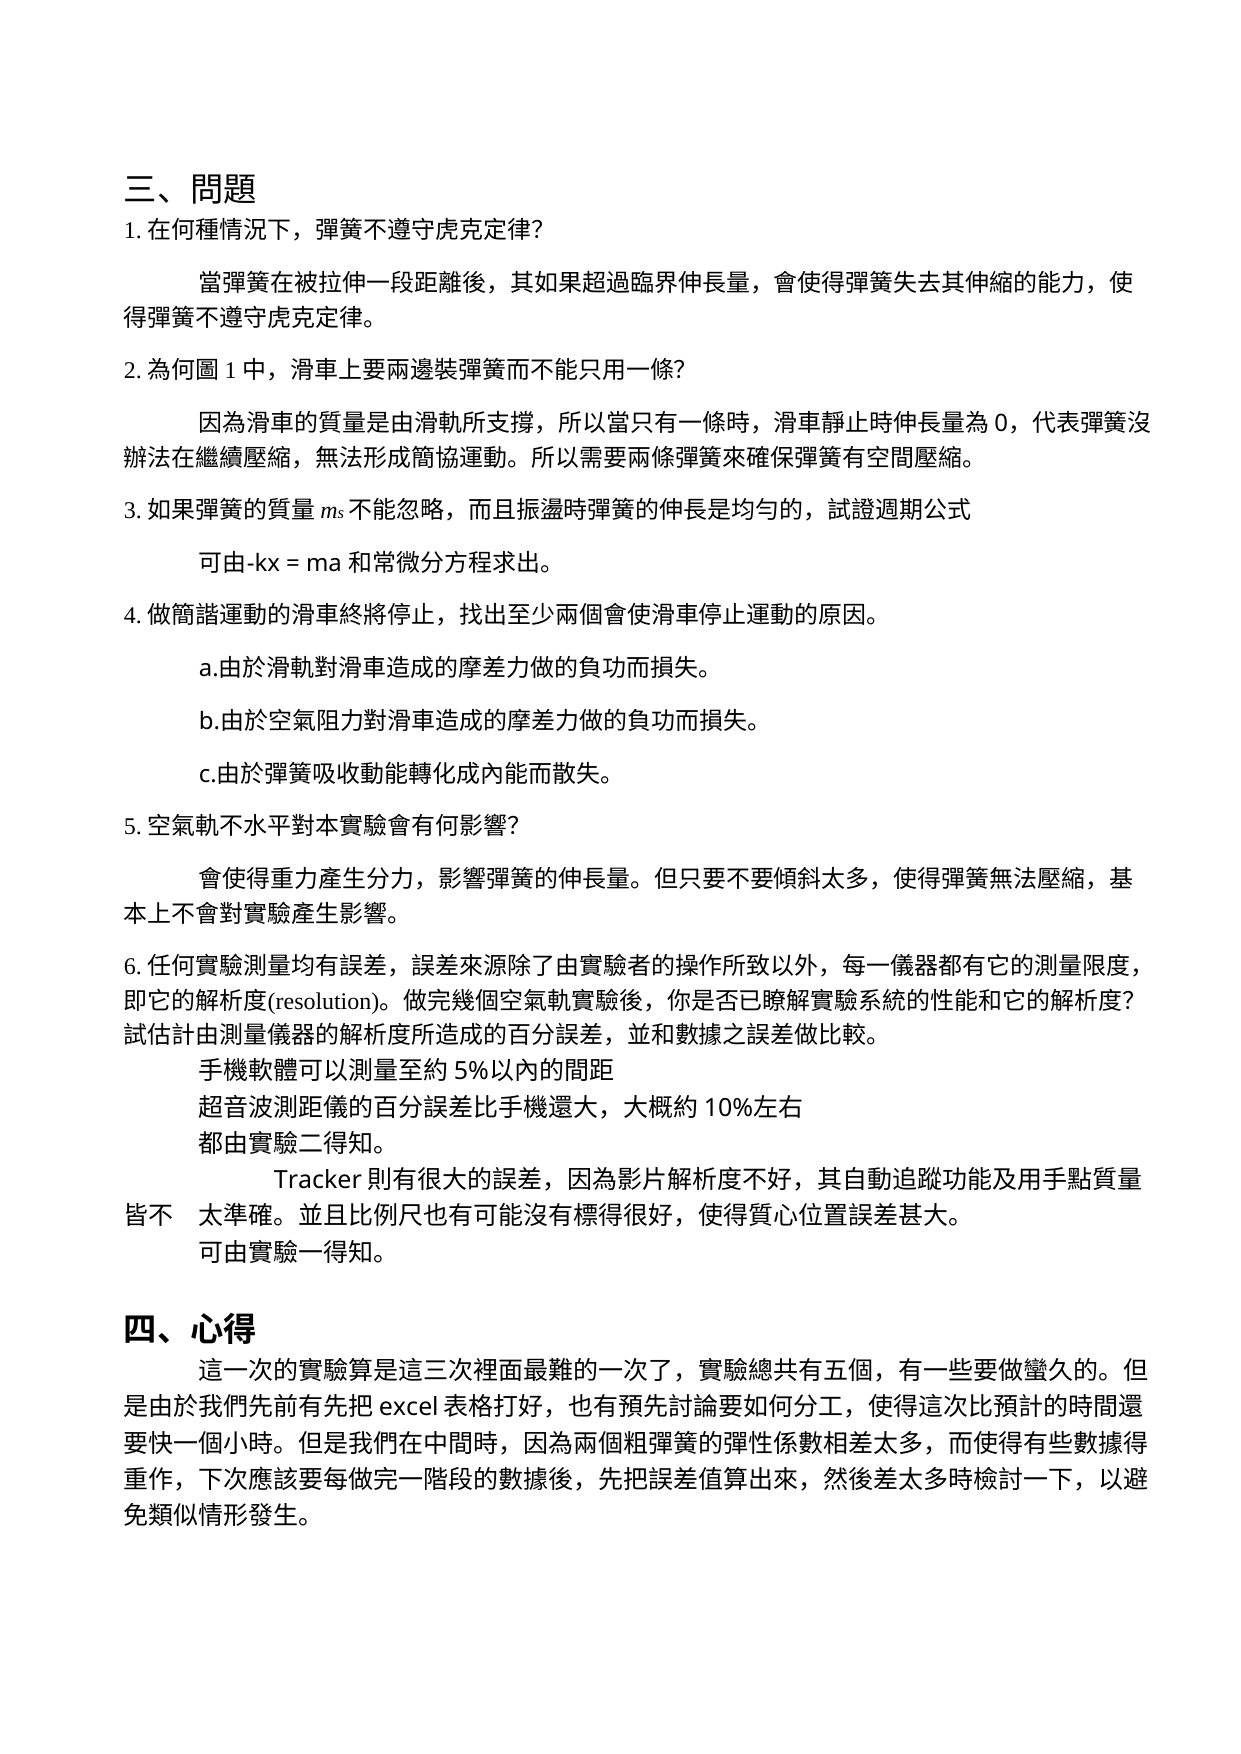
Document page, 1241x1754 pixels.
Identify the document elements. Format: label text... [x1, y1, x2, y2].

text 手機軟體可以測量至約5%以內的間距 [124, 1051, 1154, 1087]
text 這一次的實驗算是這三次裡面最難的一次了，實驗總共有五個，有一些要做蠻久的。但是由於我們先前有先把excel表格打好，也有預先討論要如何分工，使得這次比預計的時間還要快一個小時。但是我們在中間時，因為兩個粗彈簧的彈性係數相差太多，而使得有些數據得重作，下次應該要每做完一階段的數據後，先把誤差值算出來，然後差太多時檢討一下，以避免類似情形發生。 [124, 1351, 1154, 1532]
text 因為滑車的質量是由滑軌所支撐，所以當只有一條時，滑車靜止時伸長量為0，代表彈簧沒辦法在繼續壓縮，無法形成簡協運動。所以需要兩條彈簧來確保彈簧有空間壓縮。 [124, 403, 1154, 473]
text 超音波測距儀的百分誤差比手機還大，大概約10%左右 [124, 1087, 1154, 1123]
text 2. 為何圖1 中，滑車上要兩邊裝彈簧而不能只用一條？ [124, 351, 1154, 386]
text 四、心得 [124, 1302, 1154, 1351]
text 4. 做簡諧運動的滑車終將停止，找出至少兩個會使滑車停止運動的原因。 [124, 596, 1154, 631]
text Tracker則有很大的誤差，因為影片解析度不好，其自動追蹤功能及用手點質量皆不 太準確。並且比例尺也有可能沒有標得很好，使得質心位置誤差甚大。 [124, 1159, 1154, 1232]
text c.由於彈簧吸收動能轉化成內能而散失。 [124, 754, 1154, 789]
text 都由實驗二得知。 [124, 1123, 1154, 1159]
text 會使得重力產生分力，影響彈簧的伸長量。但只要不要傾斜太多，使得彈簧無法壓縮，基本上不會對實驗產生影響。 [124, 859, 1154, 929]
text 6. 任何實驗測量均有誤差，誤差來源除了由實驗者的操作所致以外，每一儀器都有它的測量限度，即它的解析度(resolution)。做完幾個空氣軌實驗後，你是否已瞭解實驗系統的性能和它的解析度？試估計由測量儀器的解析度所造成的百分誤差，並和數據之誤差做比較。 [124, 947, 1154, 1051]
text 三、問題 [124, 163, 1154, 211]
text 當彈簧在被拉伸一段距離後，其如果超過臨界伸長量，會使得彈簧失去其伸縮的能力，使得彈簧不遵守虎克定律。 [124, 263, 1154, 333]
text b.由於空氣阻力對滑車造成的摩差力做的負功而損失。 [124, 701, 1154, 736]
text a.由於滑軌對滑車造成的摩差力做的負功而損失。 [124, 649, 1154, 683]
text 可由實驗一得知。 [124, 1232, 1154, 1268]
text 3. 如果彈簧的質量ms 不能忽略，而且振盪時彈簧的伸長是均勻的，試證週期公式 [124, 491, 1154, 526]
text 可由-kx = ma 和常微分方程求出。 [124, 543, 1154, 578]
text 5. 空氣軌不水平對本實驗會有何影響？ [124, 807, 1154, 842]
text 1. 在何種情況下，彈簧不遵守虎克定律？ [124, 211, 1154, 246]
